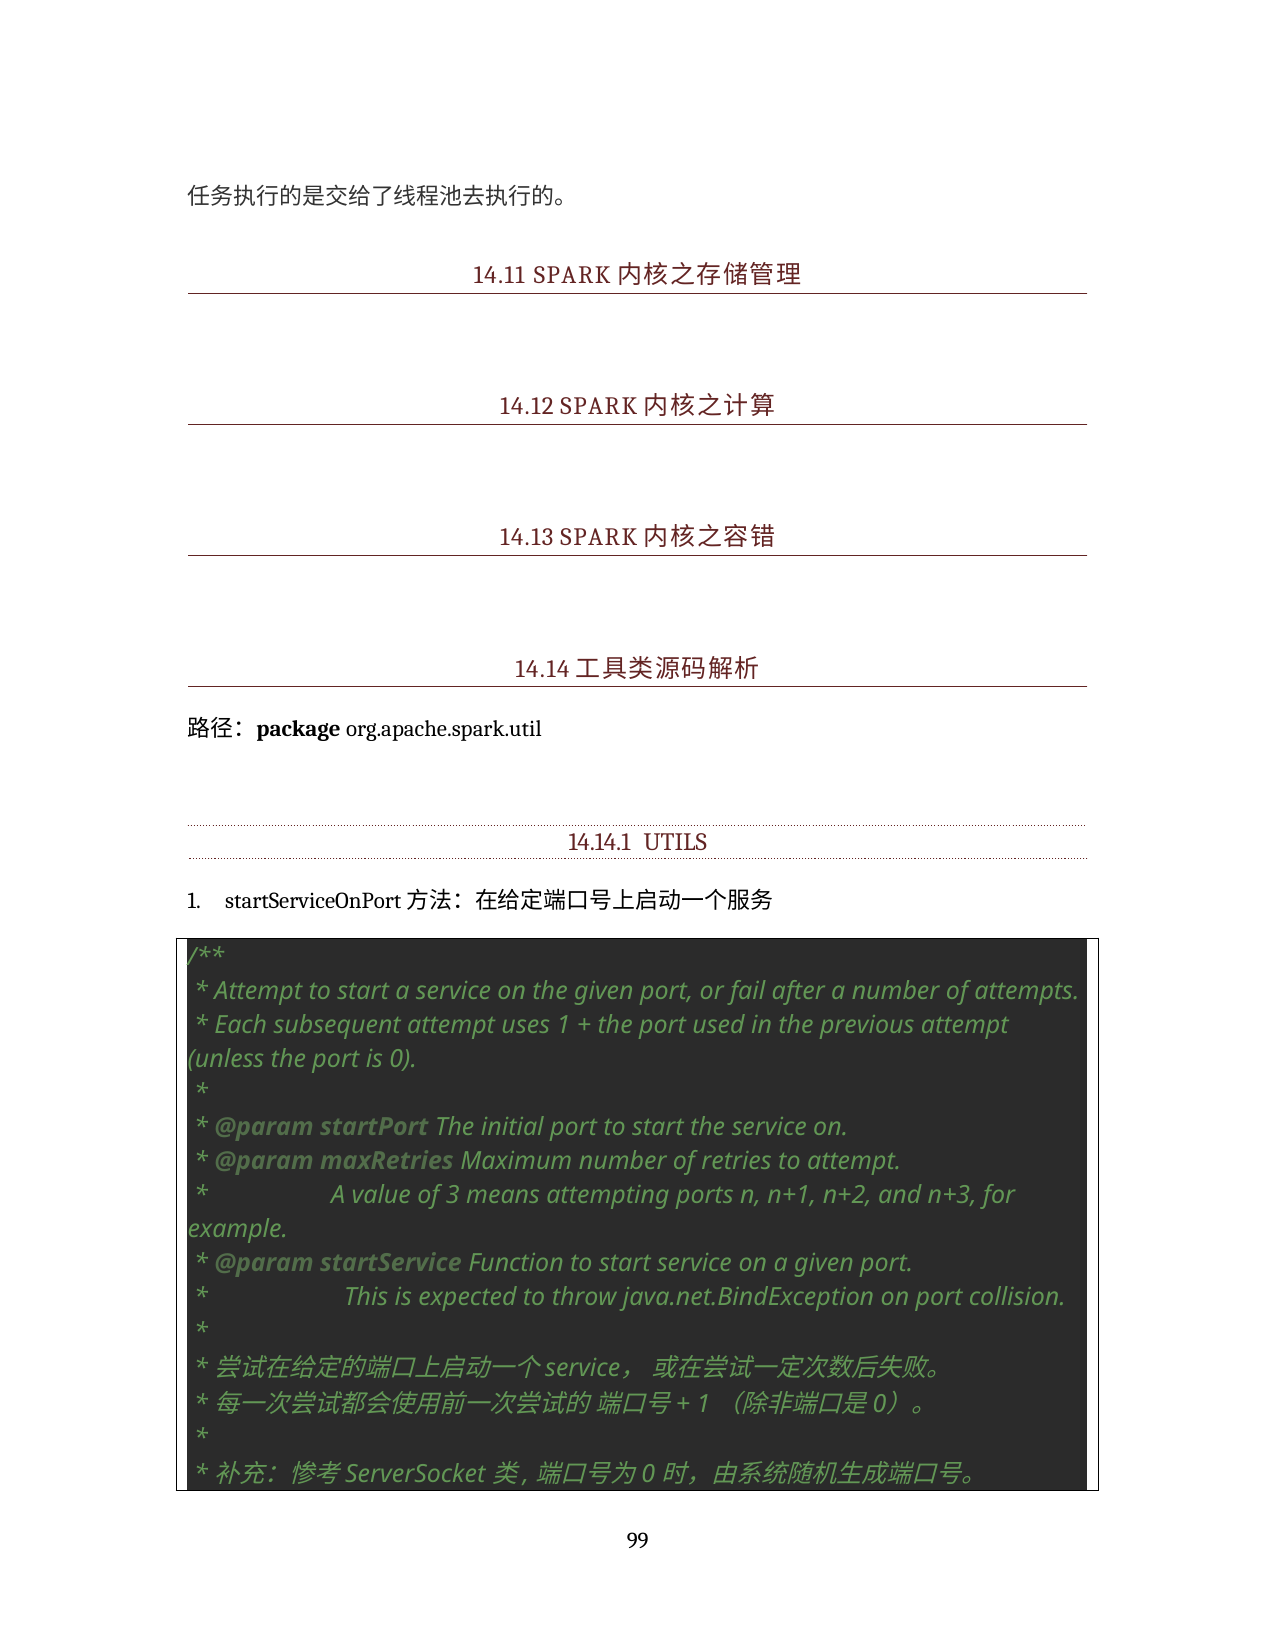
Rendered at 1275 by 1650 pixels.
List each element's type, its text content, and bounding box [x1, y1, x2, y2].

subtitle Utils [187, 824, 1087, 859]
list startServiceOnPort方法：在给定端口号上启动一个服务 [187, 882, 1087, 915]
text 任务执行的是交给了线程池去执行的。 [187, 150, 1087, 211]
subtitle Spark内核之计算 [187, 386, 1087, 425]
text 路径：package org.apache.spark.util [187, 710, 1087, 743]
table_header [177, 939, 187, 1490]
subtitle 工具类源码解析 [187, 648, 1087, 687]
subtitle Spark内核之存储管理 [187, 254, 1087, 294]
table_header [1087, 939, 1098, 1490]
subtitle Spark内核之容错 [187, 517, 1087, 556]
